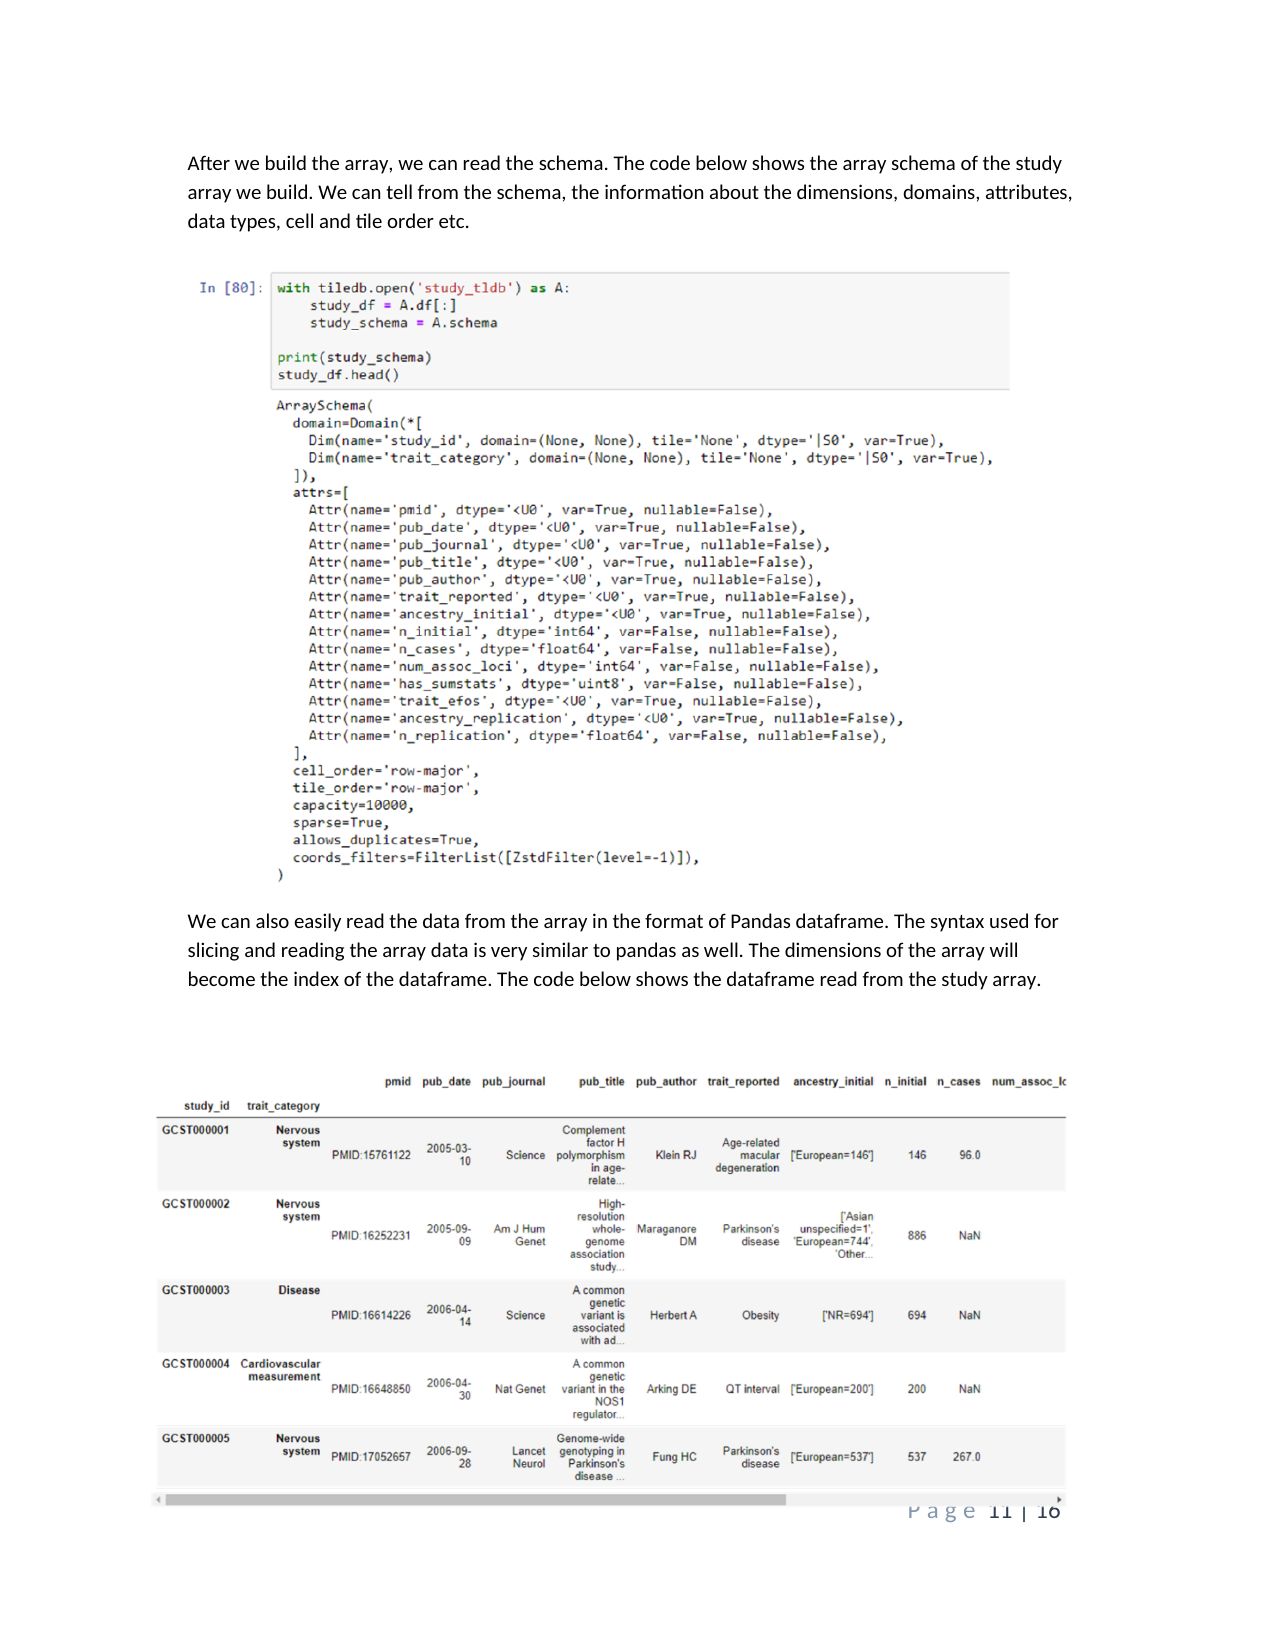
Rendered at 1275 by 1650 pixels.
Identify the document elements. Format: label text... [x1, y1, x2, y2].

text After we build the array, we can read the schema. The code below shows the array schema of the study array we build. We can tell from the schema, the information about the dimensions, domains, attributes, data types, cell and tile order etc. [187, 150, 1087, 234]
picture [146, 1040, 1074, 1514]
text We can also easily read the data from the array in the format of Pandas dataframe. The syntax used for slicing and reading the array data is very similar to pandas as well. The dimensions of the array will become the index of the dataframe. The code below shows the dataframe read from the study array. [187, 908, 1087, 992]
picture [169, 262, 1010, 899]
